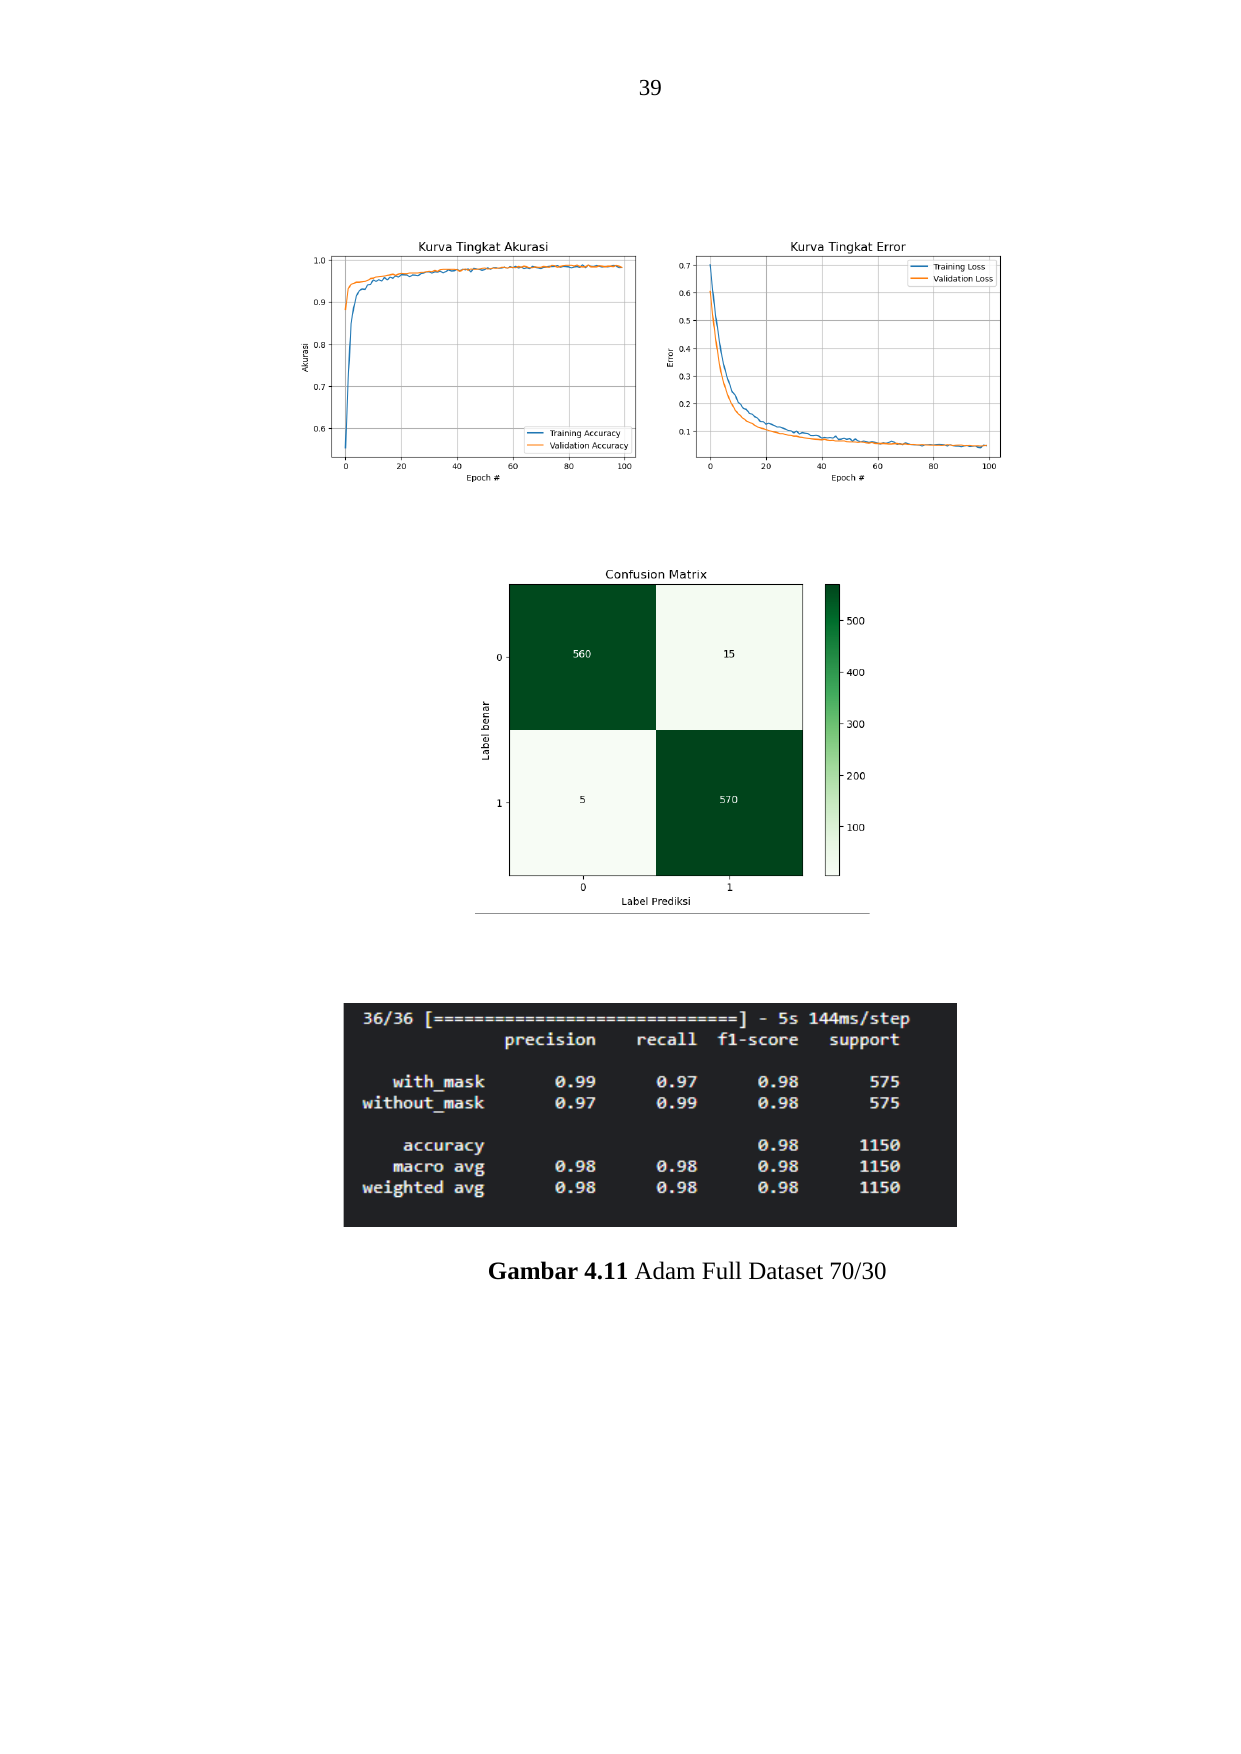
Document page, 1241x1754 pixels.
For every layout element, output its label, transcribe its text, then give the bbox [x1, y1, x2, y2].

picture [296, 237, 1004, 486]
text Gambar 4.11 Adam Full Dataset 70/30 [311, 1256, 1063, 1285]
picture [343, 1003, 957, 1227]
picture [475, 564, 870, 914]
